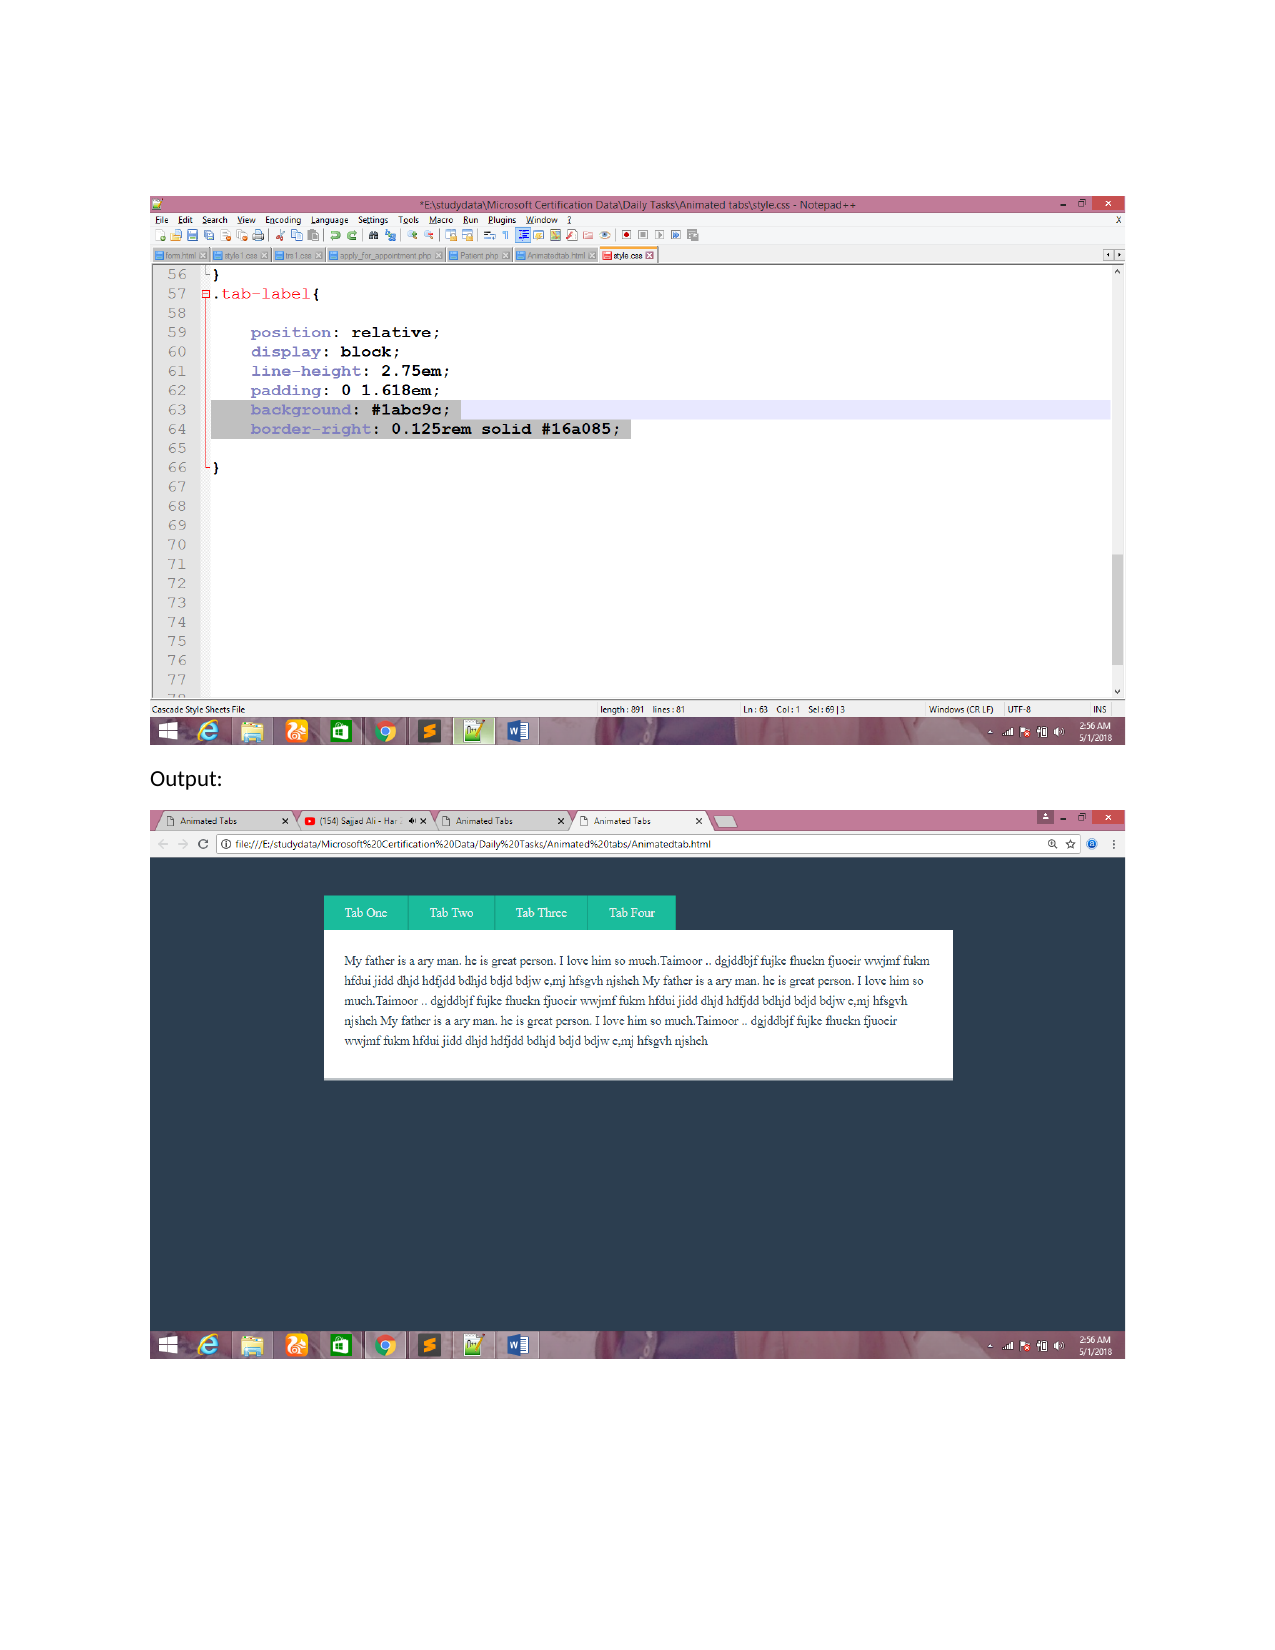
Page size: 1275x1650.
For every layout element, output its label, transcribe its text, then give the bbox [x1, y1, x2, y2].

text Output: [150, 764, 1125, 792]
picture [150, 196, 1125, 745]
picture [150, 810, 1125, 1359]
